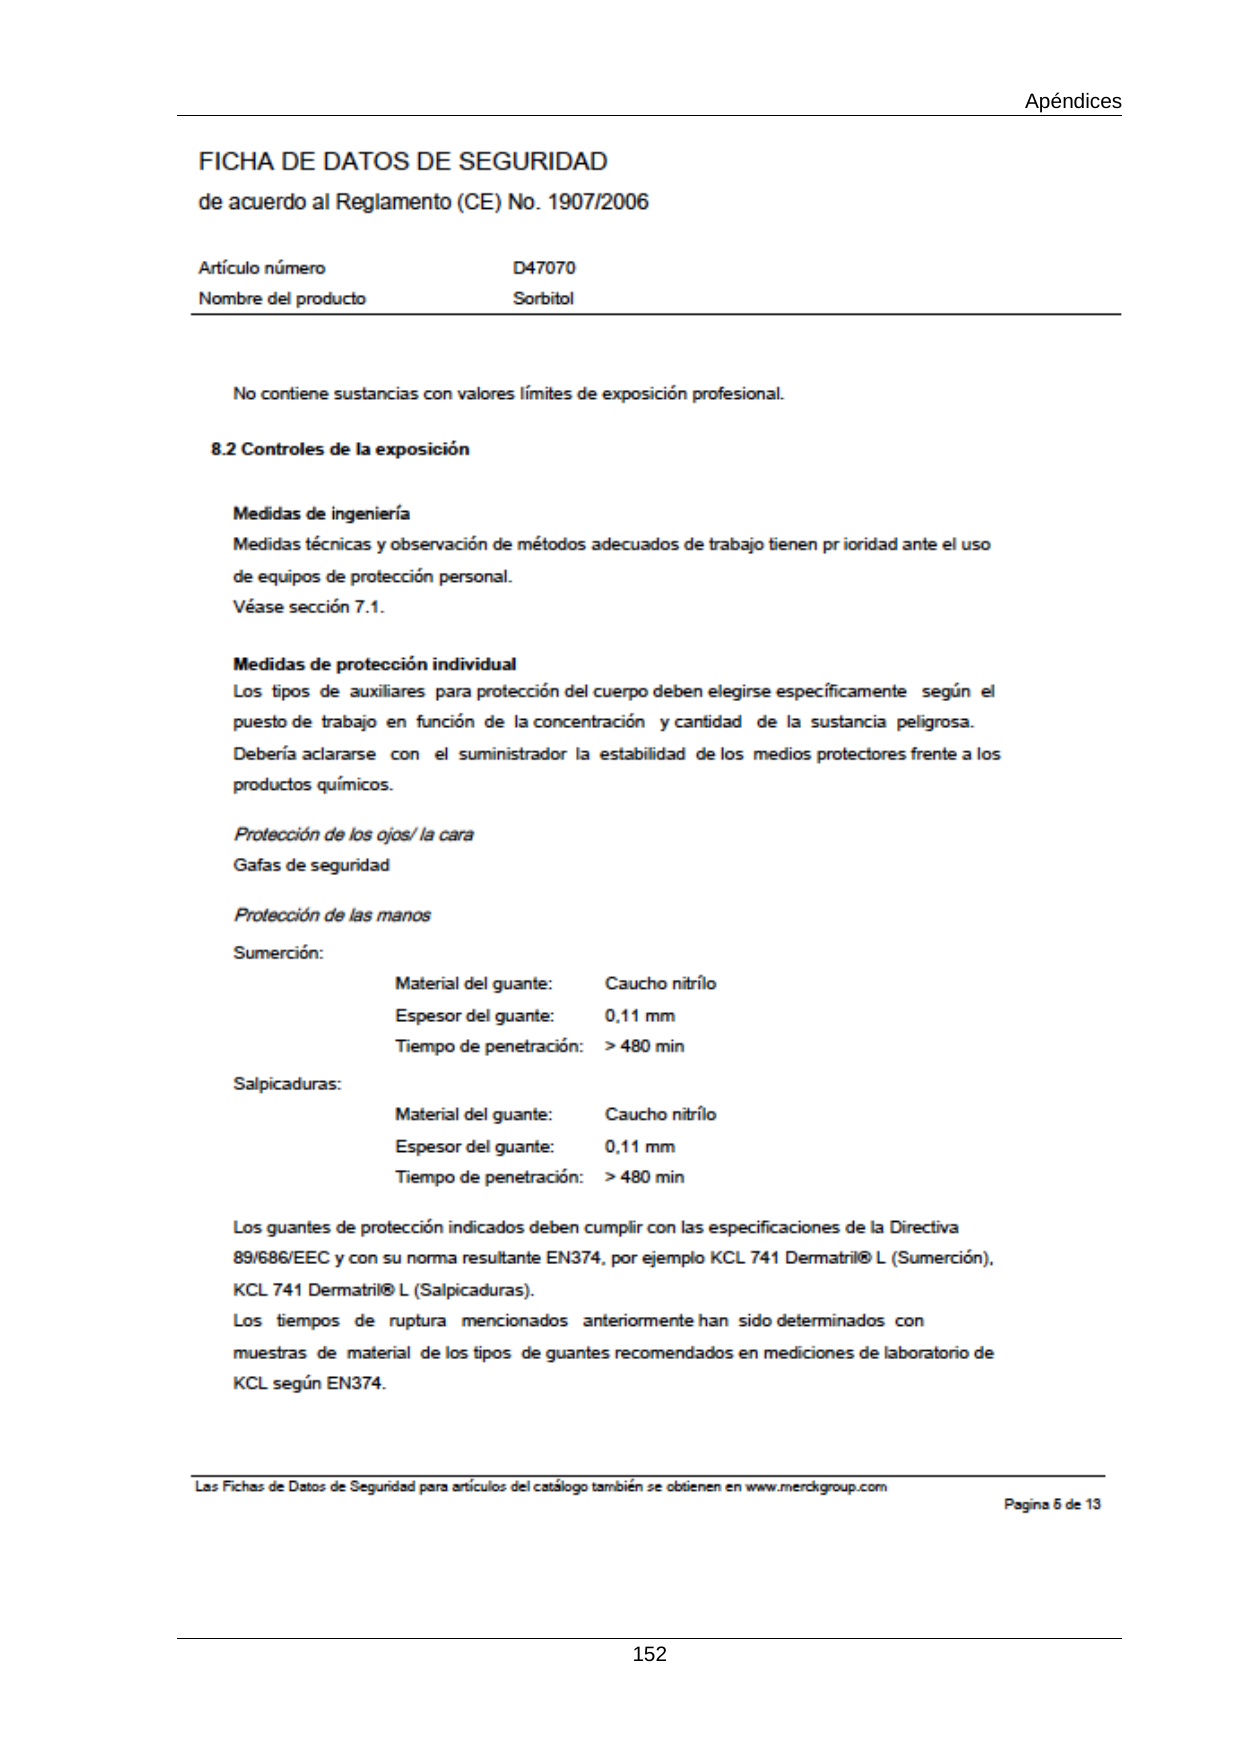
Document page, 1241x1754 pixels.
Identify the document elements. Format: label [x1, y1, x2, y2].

picture [177, 147, 1122, 1515]
